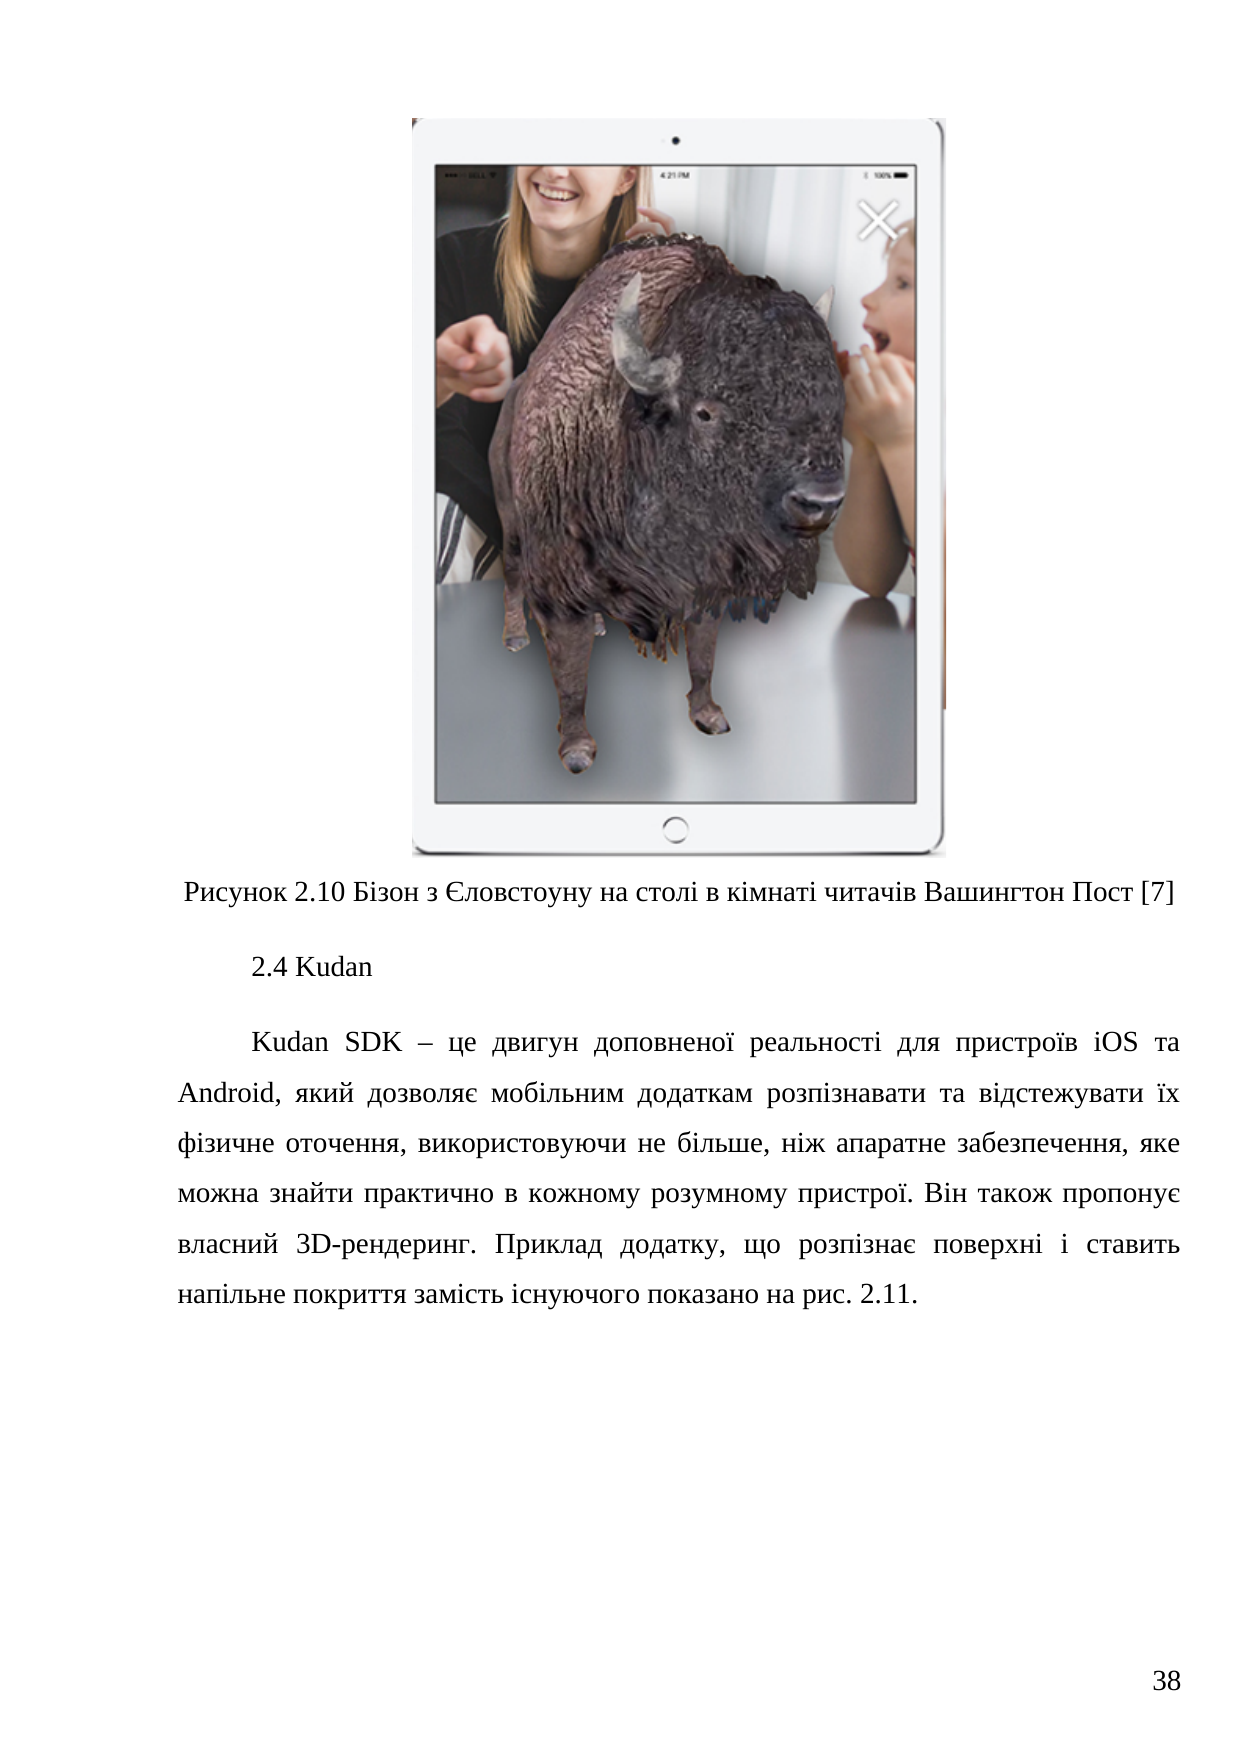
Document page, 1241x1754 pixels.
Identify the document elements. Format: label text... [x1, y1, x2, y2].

text Рисунок 2.10 Бізон з Єловстоуну на столі в кімнаті читачів Вашингтон Пост [7] [177, 874, 1181, 907]
text Kudan SDK – це двигун доповненої реальності для пристроїв iOS та Android, який дозволяє мобільним додаткам розпізнавати та відстежувати їх фізичне оточення, використовуючи не більше, ніж апаратне забезпечення, яке можна знайти практично в кожному розумному пристрої. Він також пропонує власний 3D-рендеринг. Приклад додатку, що розпізнає поверхні і ставить напільне покриття замість існуючого показано на рис. 2.11. [177, 1024, 1181, 1310]
subtitle 2.4 Kudan [177, 949, 1181, 983]
picture [412, 118, 947, 858]
